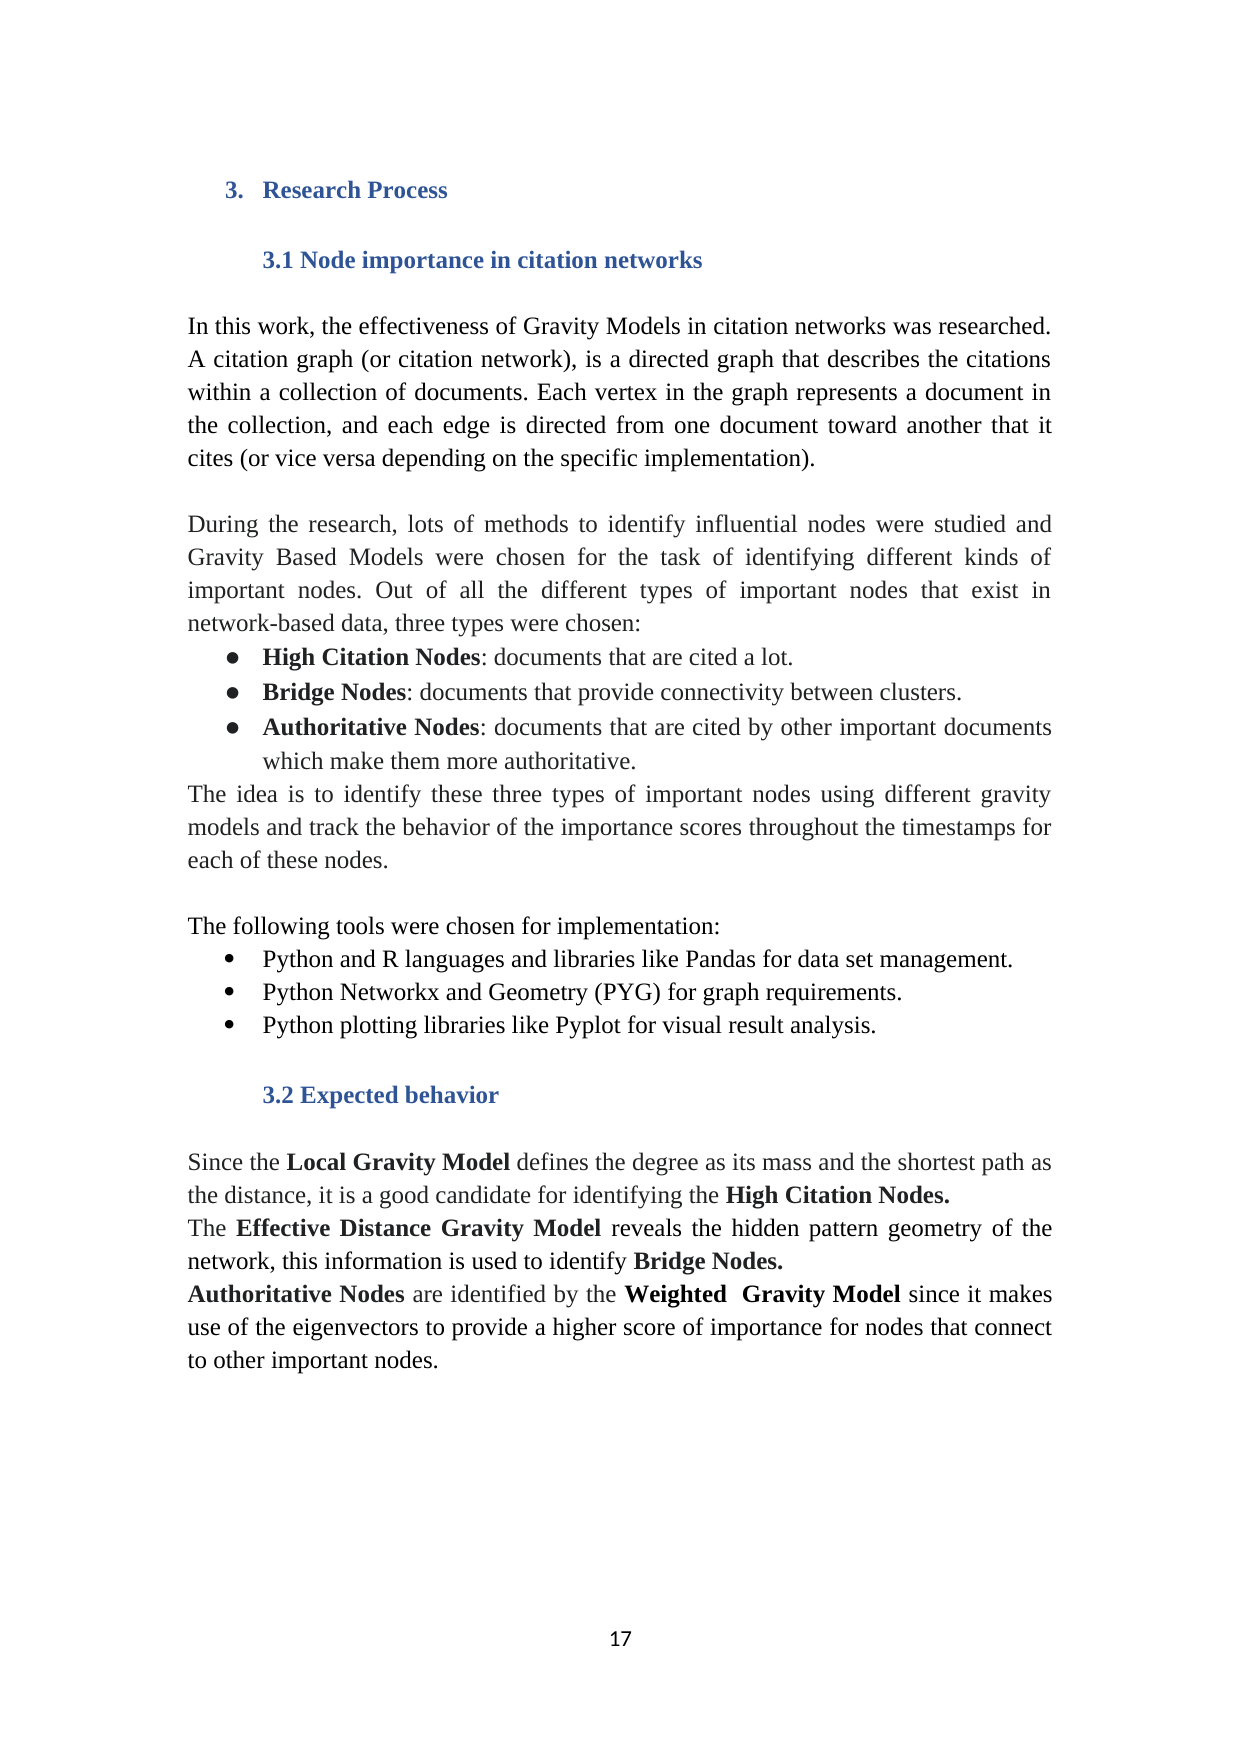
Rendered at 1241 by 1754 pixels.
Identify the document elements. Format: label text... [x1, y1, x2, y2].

subtitle Expected behavior [262, 1081, 1053, 1109]
subtitle Node importance in citation networks [262, 245, 1053, 274]
text Authoritative Nodes are identified by the Weighted Gravity Model since it makes use of the eigenvectors to provide a higher score of importance for nodes that connect to other important nodes. [187, 1279, 1053, 1373]
list Python and R languages and libraries like Pandas for data set management. [225, 944, 1053, 973]
list Python plotting libraries like Pyplot for visual result analysis. [225, 1010, 1053, 1039]
text During the research, lots of methods to identify influential nodes were studied and Gravity Based Models were chosen for the task of identifying different kinds of important nodes. Out of all the different types of important nodes that exist in network-based data, three types were chosen: [187, 509, 1053, 637]
list Bridge Nodes: documents that provide connectivity between clusters. [262, 676, 1053, 707]
list Authoritative Nodes: documents that are cited by other important documents which make them more authoritative. [225, 711, 1053, 775]
list High Citation Nodes: documents that are cited a lot. [262, 641, 1053, 672]
list Python Networkx and Geometry (PYG) for graph requirements. [225, 977, 1053, 1006]
text In this work, the effectiveness of Gravity Models in citation networks was researched. A citation graph (or citation network), is a directed graph that describes the citations within a collection of documents. Each vertex in the graph represents a document in the collection, and each edge is directed from one document toward another that it cites (or vice versa depending on the specific implementation). [187, 423, 1053, 472]
text In this work, the effectiveness of Gravity Models in citation networks was researched. A citation graph (or citation network), is a directed graph that describes the citations within a collection of documents. Each vertex in the graph represents a document in the collection, and each edge is directed from one document toward another that it cites (or vice versa depending on the specific implementation). [187, 311, 1053, 366]
subtitle Research Process [225, 175, 1053, 204]
text In this work, the effectiveness of Gravity Models in citation networks was researched. A citation graph (or citation network), is a directed graph that describes the citations within a collection of documents. Each vertex in the graph represents a document in the collection, and each edge is directed from one document toward another that it cites (or vice versa depending on the specific implementation). [187, 367, 1053, 422]
text The Effective Distance Gravity Model reveals the hidden pattern geometry of the network, this information is used to identify Bridge Nodes. [187, 1213, 1053, 1274]
text Since the Local Gravity Model defines the degree as its mass and the shortest path as the distance, it is a good candidate for identifying the High Citation Nodes. [187, 1147, 1053, 1208]
text The following tools were chosen for implementation: [187, 911, 1053, 940]
text The idea is to identify these three types of important nodes using different gravity models and track the behavior of the importance scores throughout the timestamps for each of these nodes. [187, 789, 1053, 874]
